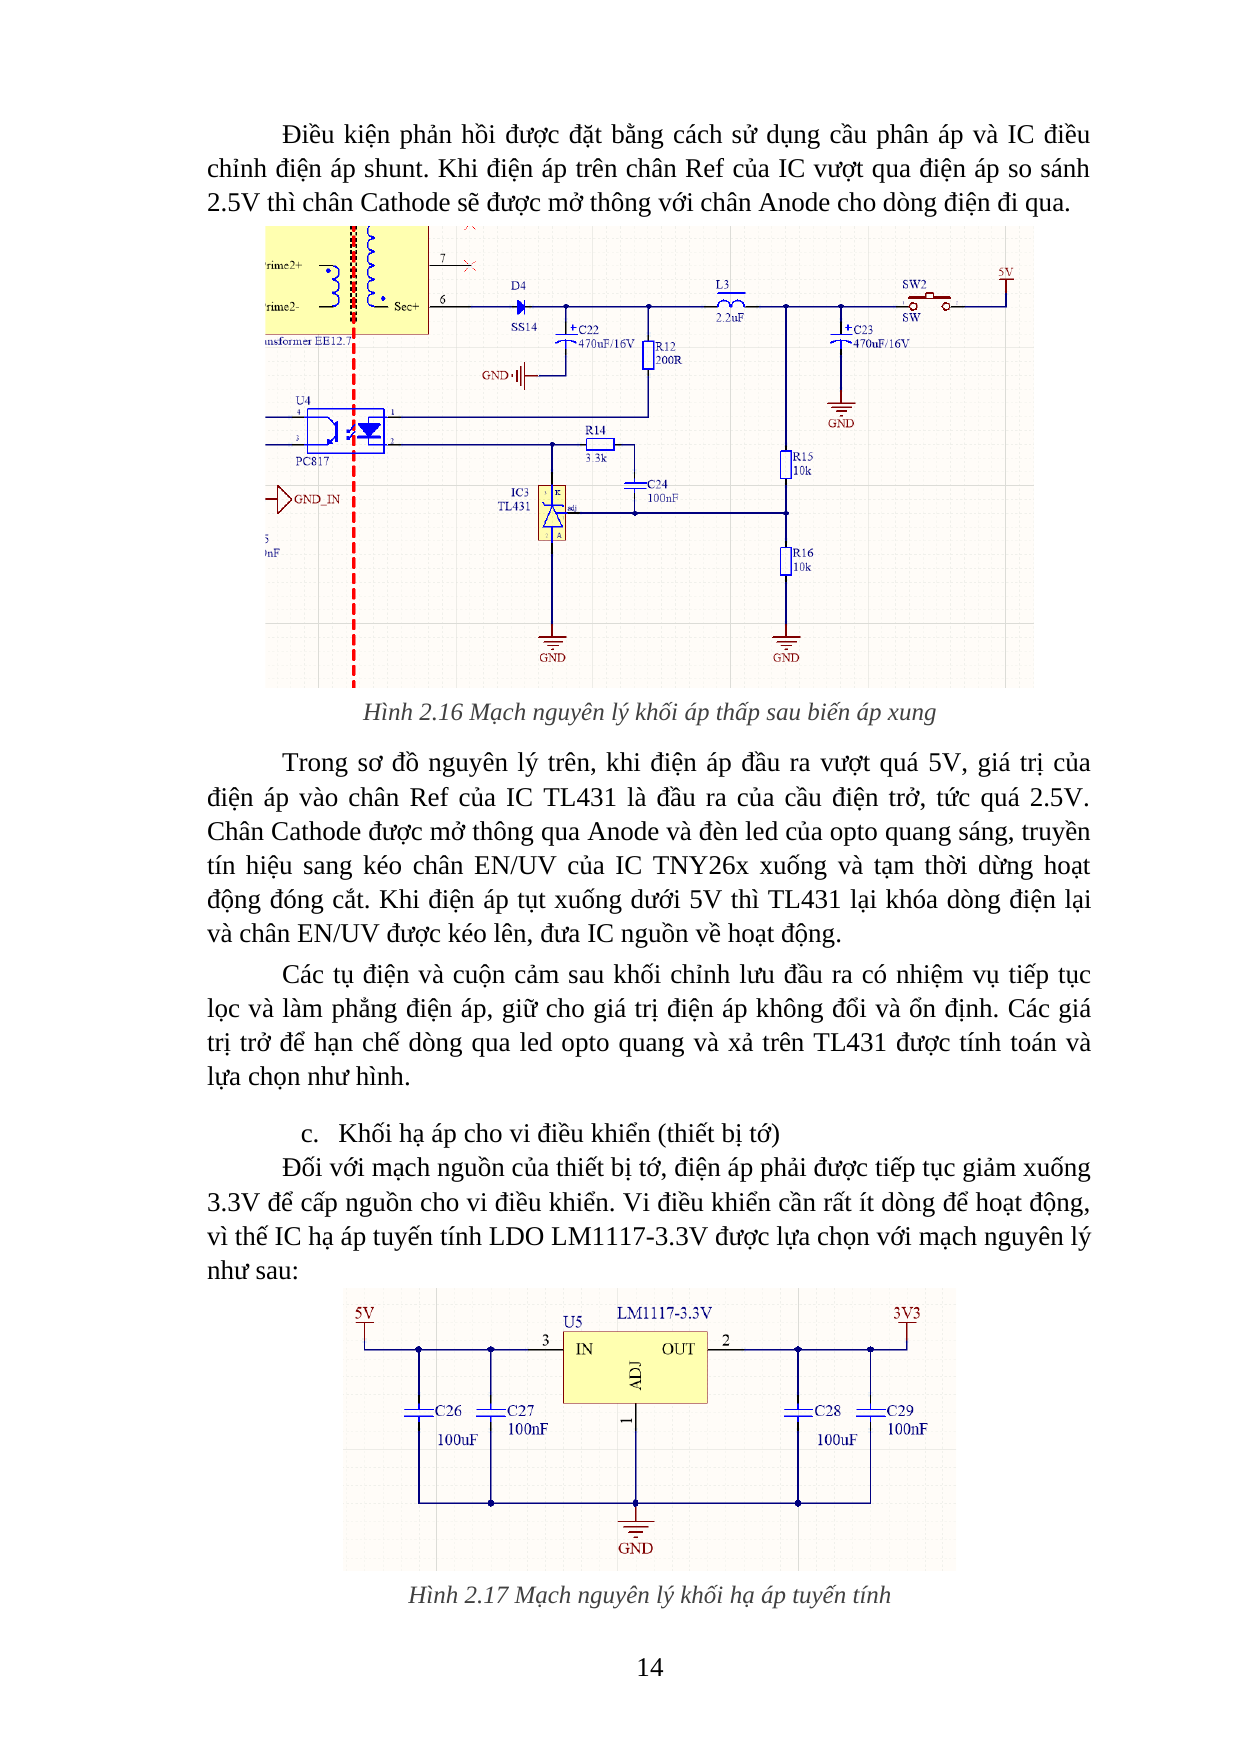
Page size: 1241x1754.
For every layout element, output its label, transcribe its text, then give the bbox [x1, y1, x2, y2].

picture [343, 1288, 957, 1571]
picture [265, 226, 1034, 688]
text Điều kiện phản hồi được đặt bằng cách sử dụng cầu phân áp và IC điều chỉnh điện áp shunt. Khi điện áp trên chân Ref của IC vượt qua điện áp so sánh 2.5V thì chân Cathode sẽ được mở thông với chân Anode cho dòng điện đi qua. [207, 118, 1092, 218]
list Đối với mạch nguồn của thiết bị tớ, điện áp phải được tiếp tục giảm xuống 3.3V để cấp nguồn cho vi điều khiển. Vi điều khiển cần rất ít dòng để hoạt động, vì thế IC hạ áp tuyến tính LDO LM1117-3.3V được lựa chọn với mạch nguyên lý như sau: [207, 1152, 1092, 1285]
list Khối hạ áp cho vi điều khiển (thiết bị tớ) [301, 1117, 1092, 1148]
text Hình 2.9 Mạch nguyên lý khối áp thấp sau biến áp xung [207, 697, 1092, 726]
text Các tụ điện và cuộn cảm sau khối chỉnh lưu đầu ra có nhiệm vụ tiếp tục lọc và làm phẳng điện áp, giữ cho giá trị điện áp không đổi và ổn định. Các giá trị trở để hạn chế dòng qua led opto quang và xả trên TL431 được tính toán và lựa chọn như hình. [207, 958, 1092, 1091]
text Hình 2.10 Mạch nguyên lý khối hạ áp tuyến tính [207, 1580, 1092, 1608]
text Trong sơ đồ nguyên lý trên, khi điện áp đầu ra vượt quá 5V, giá trị của điện áp vào chân Ref của IC TL431 là đầu ra của cầu điện trở, tức quá 2.5V. Chân Cathode được mở thông qua Anode và đèn led của opto quang sáng, truyền tín hiệu sang kéo chân EN/UV của IC TNY26x xuống và tạm thời dừng hoạt động đóng cắt. Khi điện áp tụt xuống dưới 5V thì TL431 lại khóa dòng điện lại và chân EN/UV được kéo lên, đưa IC nguồn về hoạt động. [207, 746, 1092, 948]
